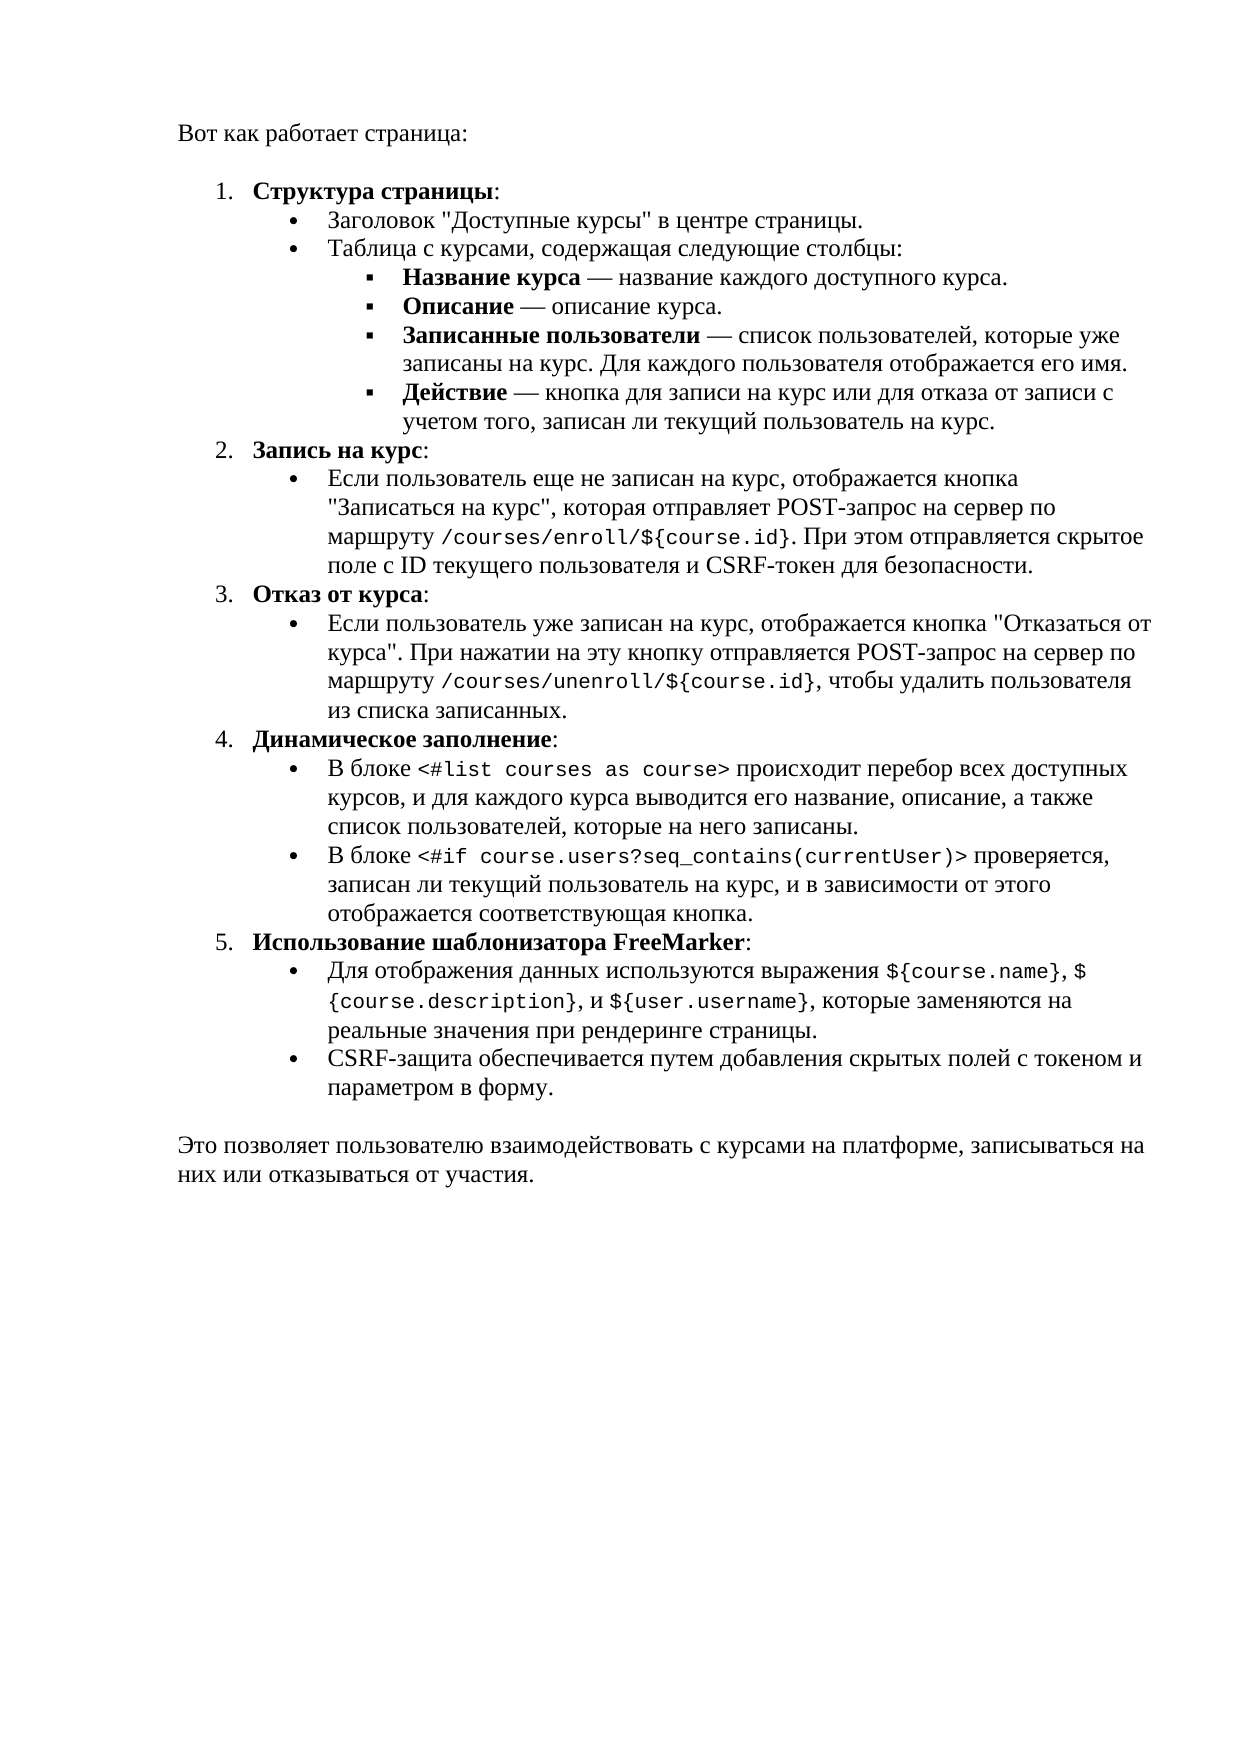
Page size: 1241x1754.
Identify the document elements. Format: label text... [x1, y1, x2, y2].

list Если пользователь еще не записан на курс, отображается кнопка "Записаться на курс", которая отправляет POST-запрос на сервер по маршруту /courses/enroll/${course.id}. При этом отправляется скрытое поле с ID текущего пользователя и CSRF-токен для безопасности. [290, 463, 1152, 579]
list Заголовок "Доступные курсы" в центре страницы. [290, 205, 1152, 233]
text Это позволяет пользователю взаимодействовать с курсами на платформе, записываться на них или отказываться от участия. [177, 1130, 1152, 1188]
list CSRF-защита обеспечивается путем добавления скрытых полей с токеном и параметром в форму. [290, 1043, 1152, 1101]
list В блоке <#list courses as course> происходит перебор всех доступных курсов, и для каждого курса выводится его название, описание, а также список пользователей, которые на него записаны. [290, 753, 1152, 840]
list Отказ от курса: [215, 579, 1152, 608]
list Для отображения данных используются выражения ${course.name}, ${course.description}, и ${user.username}, которые заменяются на реальные значения при рендеринге страницы. [290, 956, 1152, 1043]
list Если пользователь уже записан на курс, отображается кнопка "Отказаться от курса". При нажатии на эту кнопку отправляется POST-запрос на сервер по маршруту /courses/unenroll/${course.id}, чтобы удалить пользователя из списка записанных. [290, 608, 1152, 724]
list Использование шаблонизатора FreeMarker: [215, 927, 1152, 956]
text Вот как работает страница: [177, 118, 1152, 147]
list Название курса — название каждого доступного курса. [365, 262, 1152, 291]
list Структура страницы: [215, 176, 1152, 205]
list Таблица с курсами, содержащая следующие столбцы: [290, 233, 1152, 262]
list Описание — описание курса. [365, 291, 1152, 320]
list Действие — кнопка для записи на курс или для отказа от записи с учетом того, записан ли текущий пользователь на курс. [365, 377, 1152, 435]
list Запись на курс: [215, 435, 1152, 463]
list Динамическое заполнение: [215, 724, 1152, 753]
list В блоке <#if course.users?seq_contains(currentUser)> проверяется, записан ли текущий пользователь на курс, и в зависимости от этого отображается соответствующая кнопка. [290, 840, 1152, 927]
list Записанные пользователи — список пользователей, которые уже записаны на курс. Для каждого пользователя отображается его имя. [365, 320, 1152, 377]
